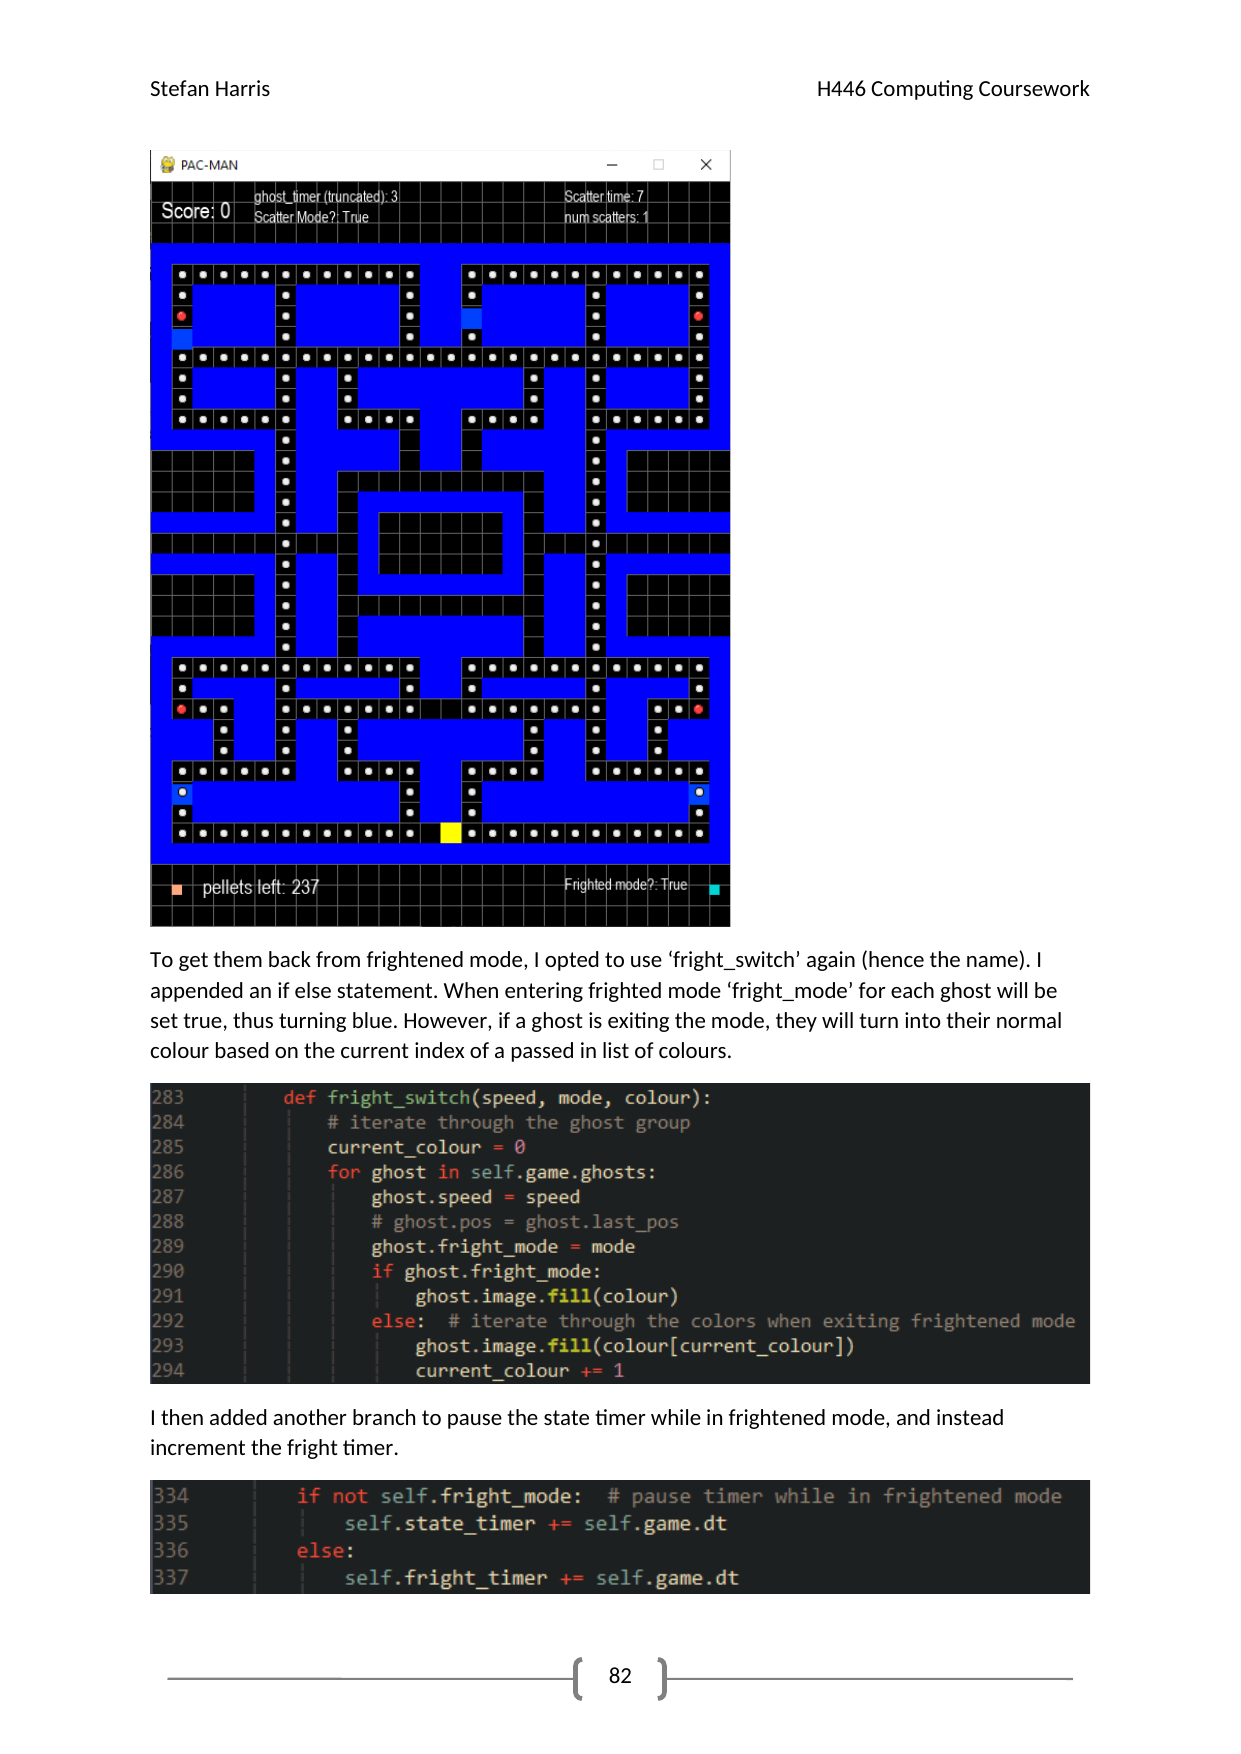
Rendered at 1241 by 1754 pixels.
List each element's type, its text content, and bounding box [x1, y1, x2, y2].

picture [150, 150, 731, 927]
picture [150, 1480, 1091, 1594]
picture [150, 1083, 1091, 1384]
text To get them back from frightened mode, I opted to use ‘fright_switch’ again (hence the name). I appended an if else statement. When entering frighted mode ‘fright_mode’ for each ghost will be set true, thus turning blue. However, if a ghost is exiting the mode, they will turn into their normal colour based on the current index of a passed in list of colours. [150, 946, 1090, 1064]
text I then added another branch to pause the state timer while in frightened mode, and instead increment the fright timer. [150, 1403, 1090, 1461]
